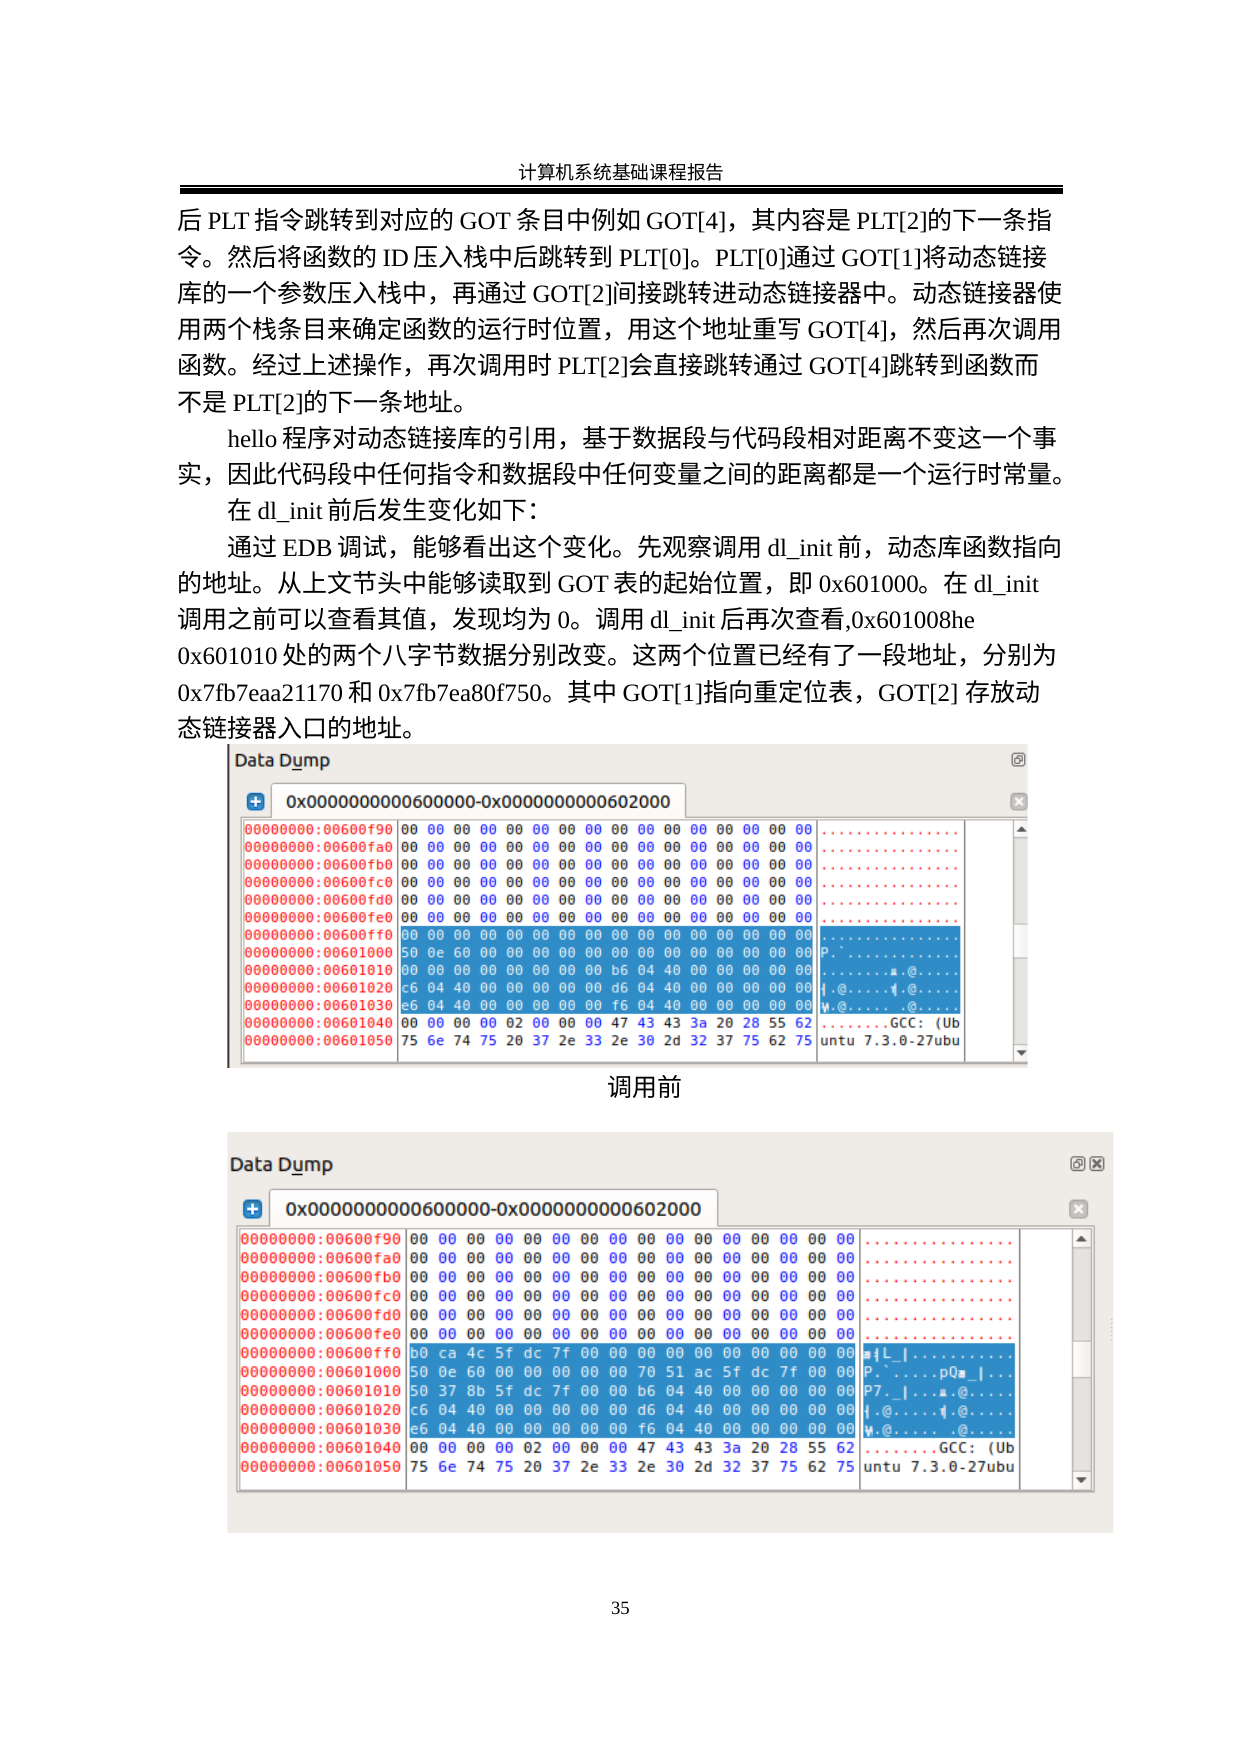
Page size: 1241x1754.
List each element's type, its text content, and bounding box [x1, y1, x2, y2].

text 调用前 [177, 1068, 1063, 1104]
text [177, 201, 1063, 418]
text 在dl_init前后发生变化如下： [177, 491, 1063, 527]
picture [227, 744, 1028, 1068]
picture [227, 1132, 1114, 1533]
text hello程序对动态链接库的引用，基于数据段与代码段相对距离不变这一个事实，因此代码段中任何指令和数据段中任何变量之间的距离都是一个运行时常量。 [177, 418, 1063, 491]
text 通过EDB调试，能够看出这个变化。先观察调用dl_init前，动态库函数指向的地址。从上文节头中能够读取到GOT表的起始位置，即0x601000。在dl_init调用之前可以查看其值，发现均为0。调用dl_init后再次查看,0x601008he 0x601010处的两个八字节数据分别改变。这两个位置已经有了一段地址，分别为0x7fb7eaa21170和0x7fb7ea80f750。其中 GOT[1]指向重定位表，GOT[2] 存放动态链接器入口的地址。 [177, 527, 1063, 744]
